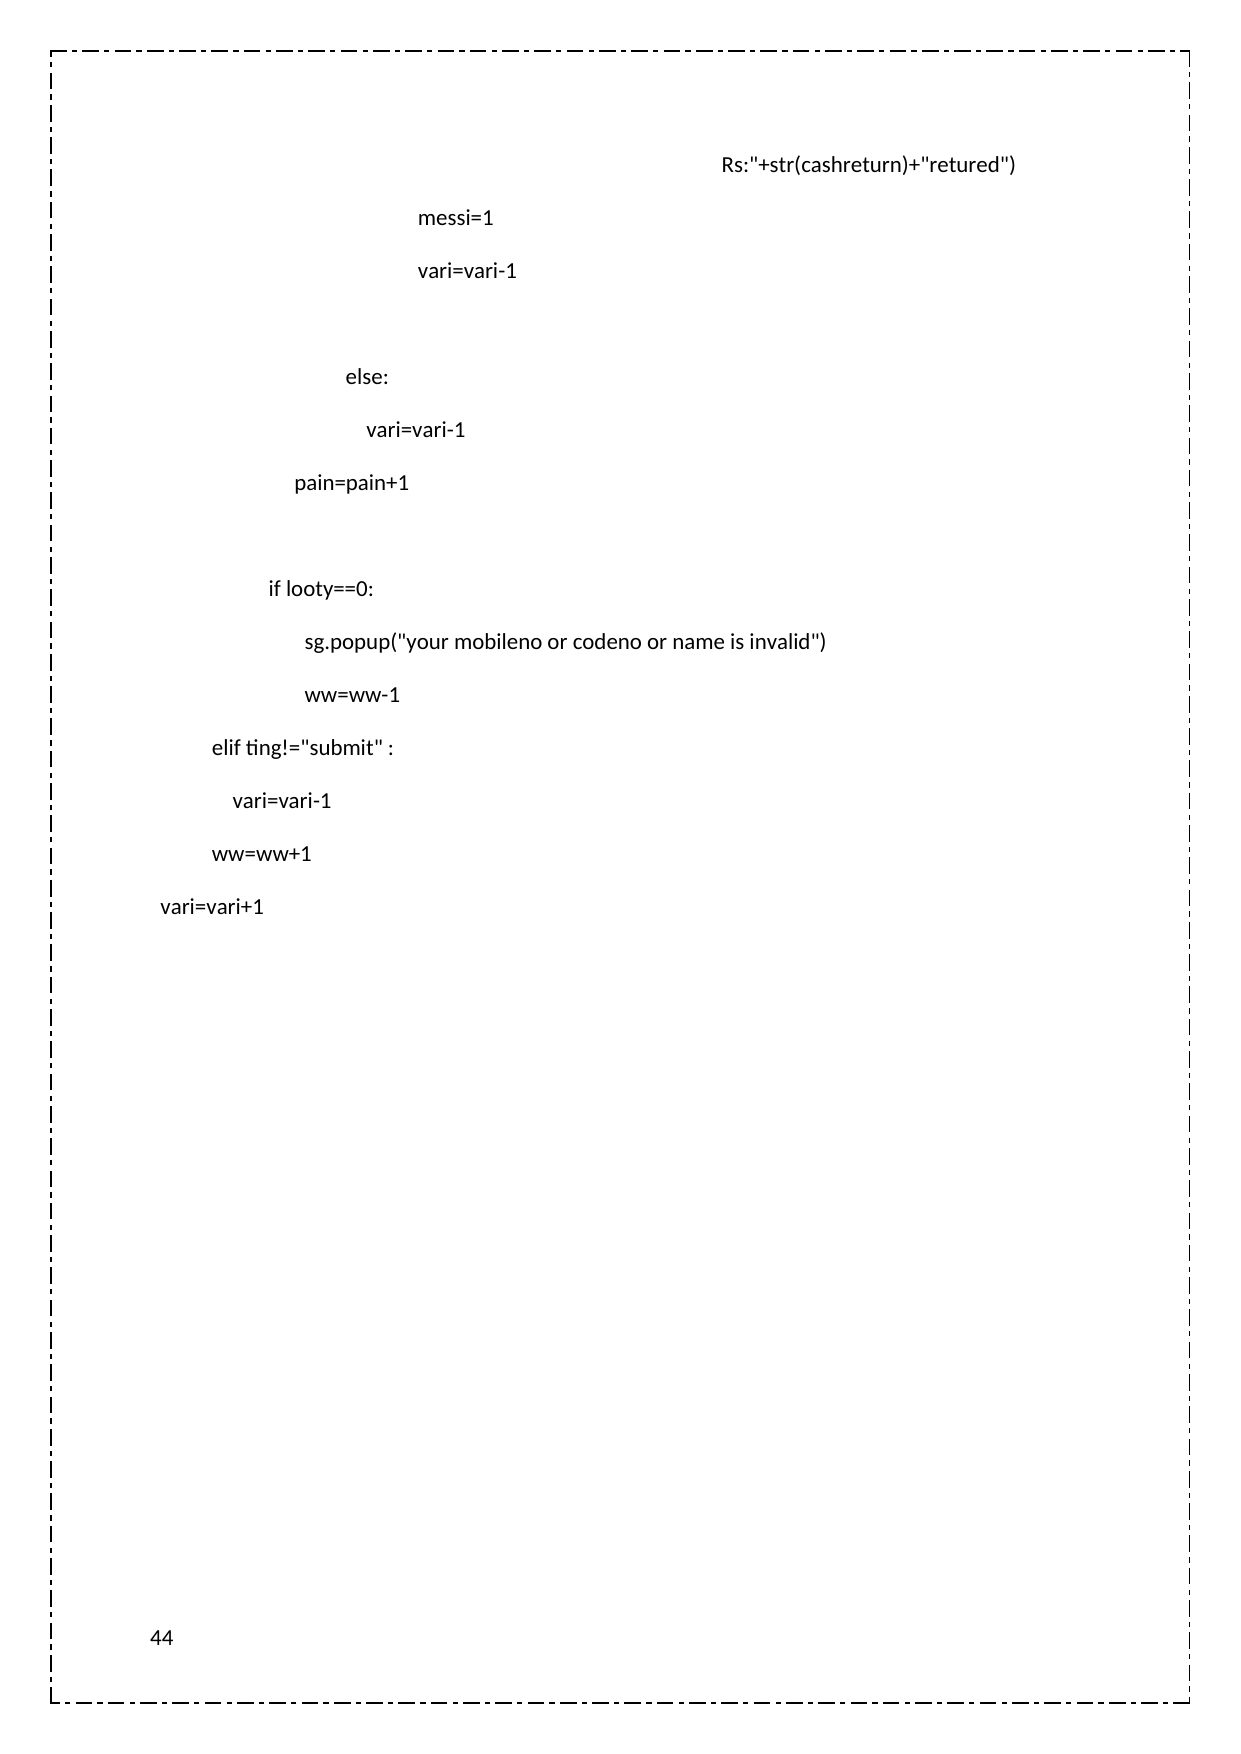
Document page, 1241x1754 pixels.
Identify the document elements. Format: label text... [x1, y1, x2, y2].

text vari=vari+1 [150, 892, 1090, 920]
text Rs:"+str(cashreturn)+"retured") [150, 150, 1090, 178]
text vari=vari-1 [150, 786, 1090, 814]
text ww=ww+1 [150, 839, 1090, 867]
text pain=pain+1 [150, 468, 1090, 496]
text if looty==0: [150, 574, 1090, 602]
text vari=vari-1 [150, 256, 1090, 284]
text ww=ww-1 [150, 680, 1090, 708]
text else: [150, 362, 1090, 390]
text messi=1 [150, 203, 1090, 231]
text vari=vari-1 [150, 415, 1090, 443]
text elif ting!="submit" : [150, 733, 1090, 761]
text sg.popup("your mobileno or codeno or name is invalid") [150, 627, 1090, 655]
